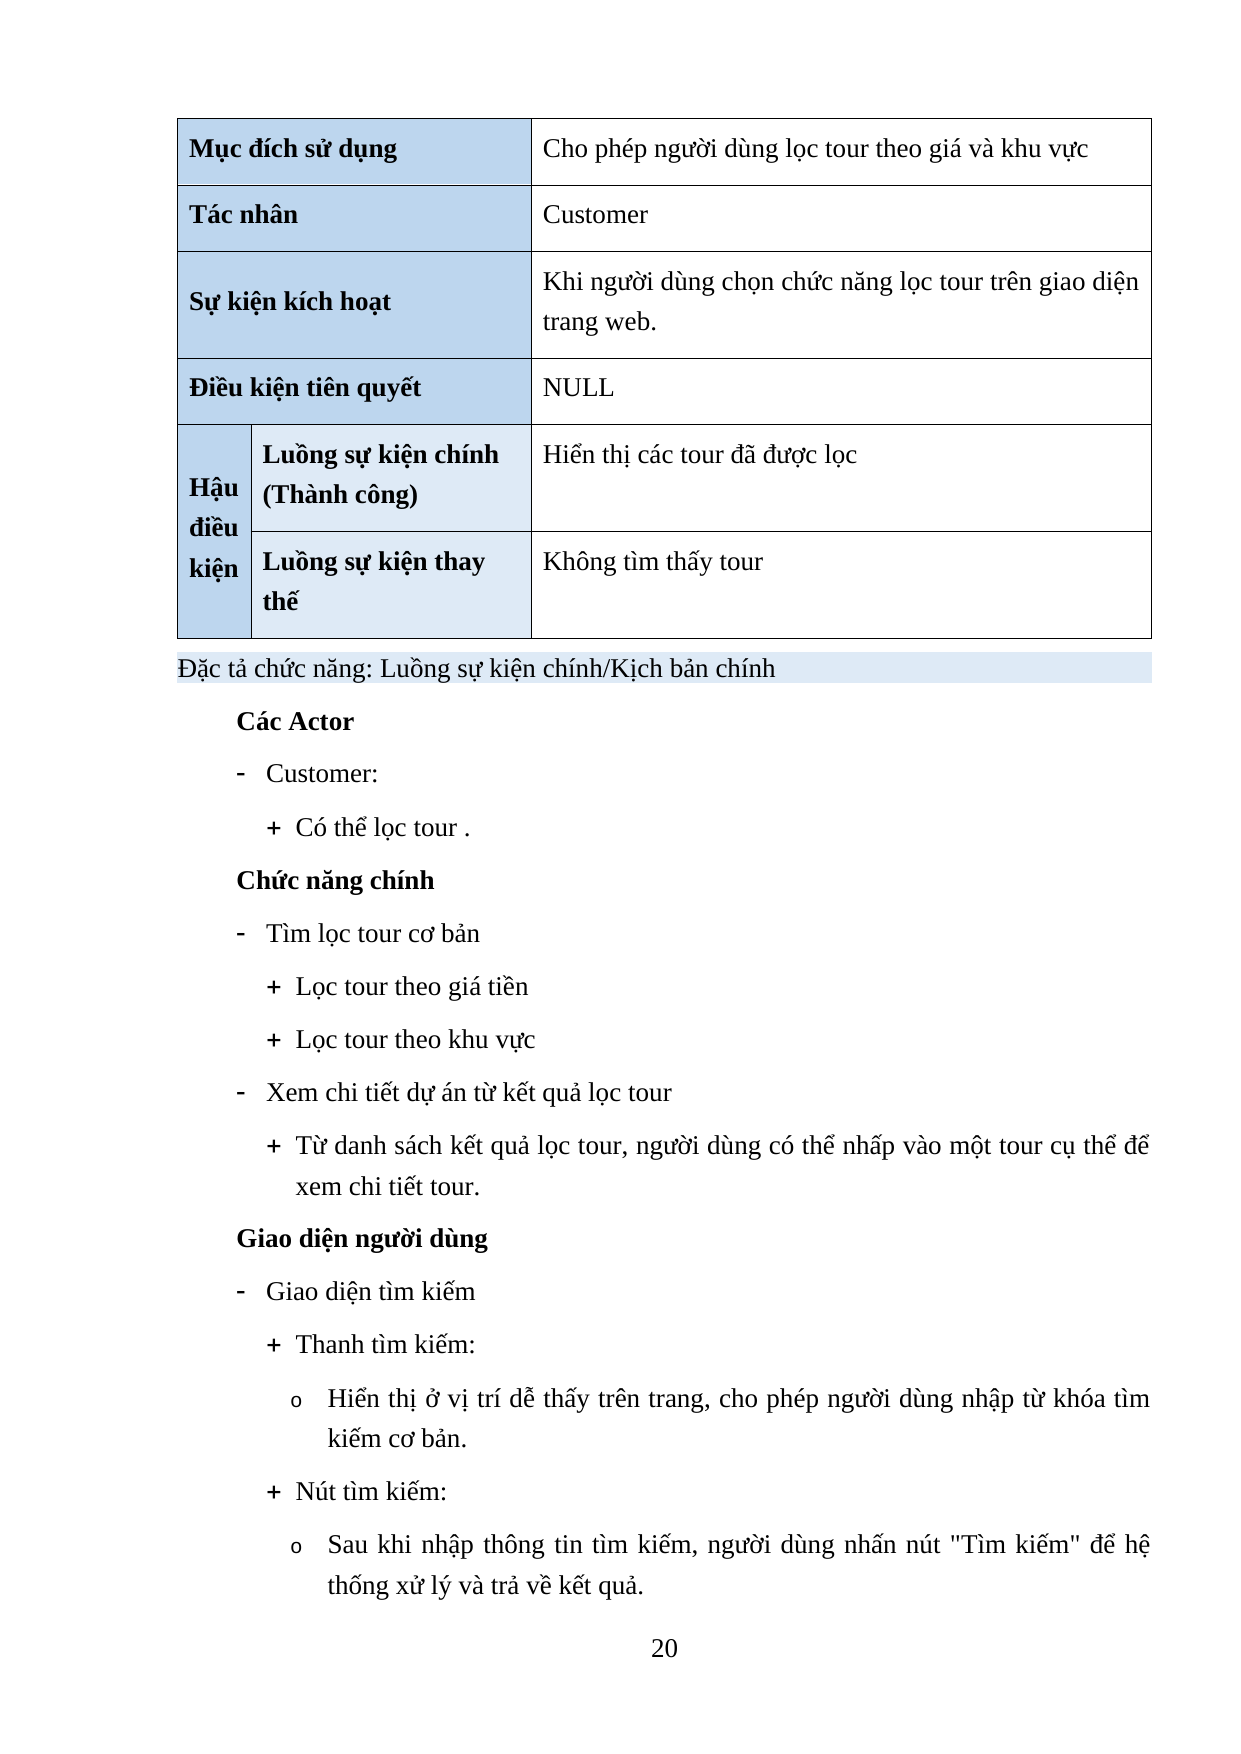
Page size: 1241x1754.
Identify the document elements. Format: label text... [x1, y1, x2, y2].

text Giao diện người dùng [236, 1223, 1152, 1254]
text Tìm lọc tour cơ bản [236, 917, 1152, 948]
table_cell NULL [532, 359, 1151, 424]
text Giao diện tìm kiếm [236, 1276, 1152, 1307]
table_cell Không tìm thấy tour [532, 532, 1151, 638]
text Customer: [236, 757, 1152, 789]
text Xem chi tiết dự án từ kết quả lọc tour [236, 1076, 1152, 1107]
text Chức năng chính [236, 864, 1152, 895]
text Từ danh sách kết quả lọc tour, người dùng có thể nhấp vào một tour cụ thể để xem chi tiết tour. [266, 1129, 1152, 1201]
text Thanh tìm kiếm: [266, 1329, 1152, 1360]
text Đặc tả chức năng: Luồng sự kiện chính/Kịch bản chính [177, 652, 1152, 683]
list Sau khi nhập thông tin tìm kiếm, người dùng nhấn nút "Tìm kiếm" để hệ thống xử lý và trả về kết quả. [290, 1529, 1152, 1601]
text Nút tìm kiếm: [266, 1476, 1152, 1507]
text Lọc tour theo giá tiền [266, 970, 1152, 1001]
table_cell Luồng sự kiện thay thế [252, 532, 531, 638]
table_cell Cho phép người dùng lọc tour theo giá và khu vực [532, 119, 1151, 184]
table_cell Mục đích sử dụng [178, 119, 531, 184]
text Lọc tour theo khu vực [266, 1023, 1152, 1054]
table_cell Tác nhân [178, 186, 531, 251]
table_cell Sự kiện kích hoạt [178, 252, 531, 358]
table_cell Khi người dùng chọn chức năng lọc tour trên giao diện trang web. [532, 252, 1151, 358]
table_cell Customer [532, 186, 1151, 251]
list Hiển thị ở vị trí dễ thấy trên trang, cho phép người dùng nhập từ khóa tìm kiếm cơ bản. [290, 1382, 1152, 1454]
table_cell Điều kiện tiên quyết [178, 359, 531, 424]
table_cell Hiển thị các tour đã được lọc [532, 425, 1151, 531]
text Có thể lọc tour . [266, 811, 1152, 842]
table_cell Luồng sự kiện chính (Thành công) [252, 425, 531, 531]
table_cell Hậu điều kiện [178, 425, 251, 638]
text Các Actor [236, 704, 1152, 736]
